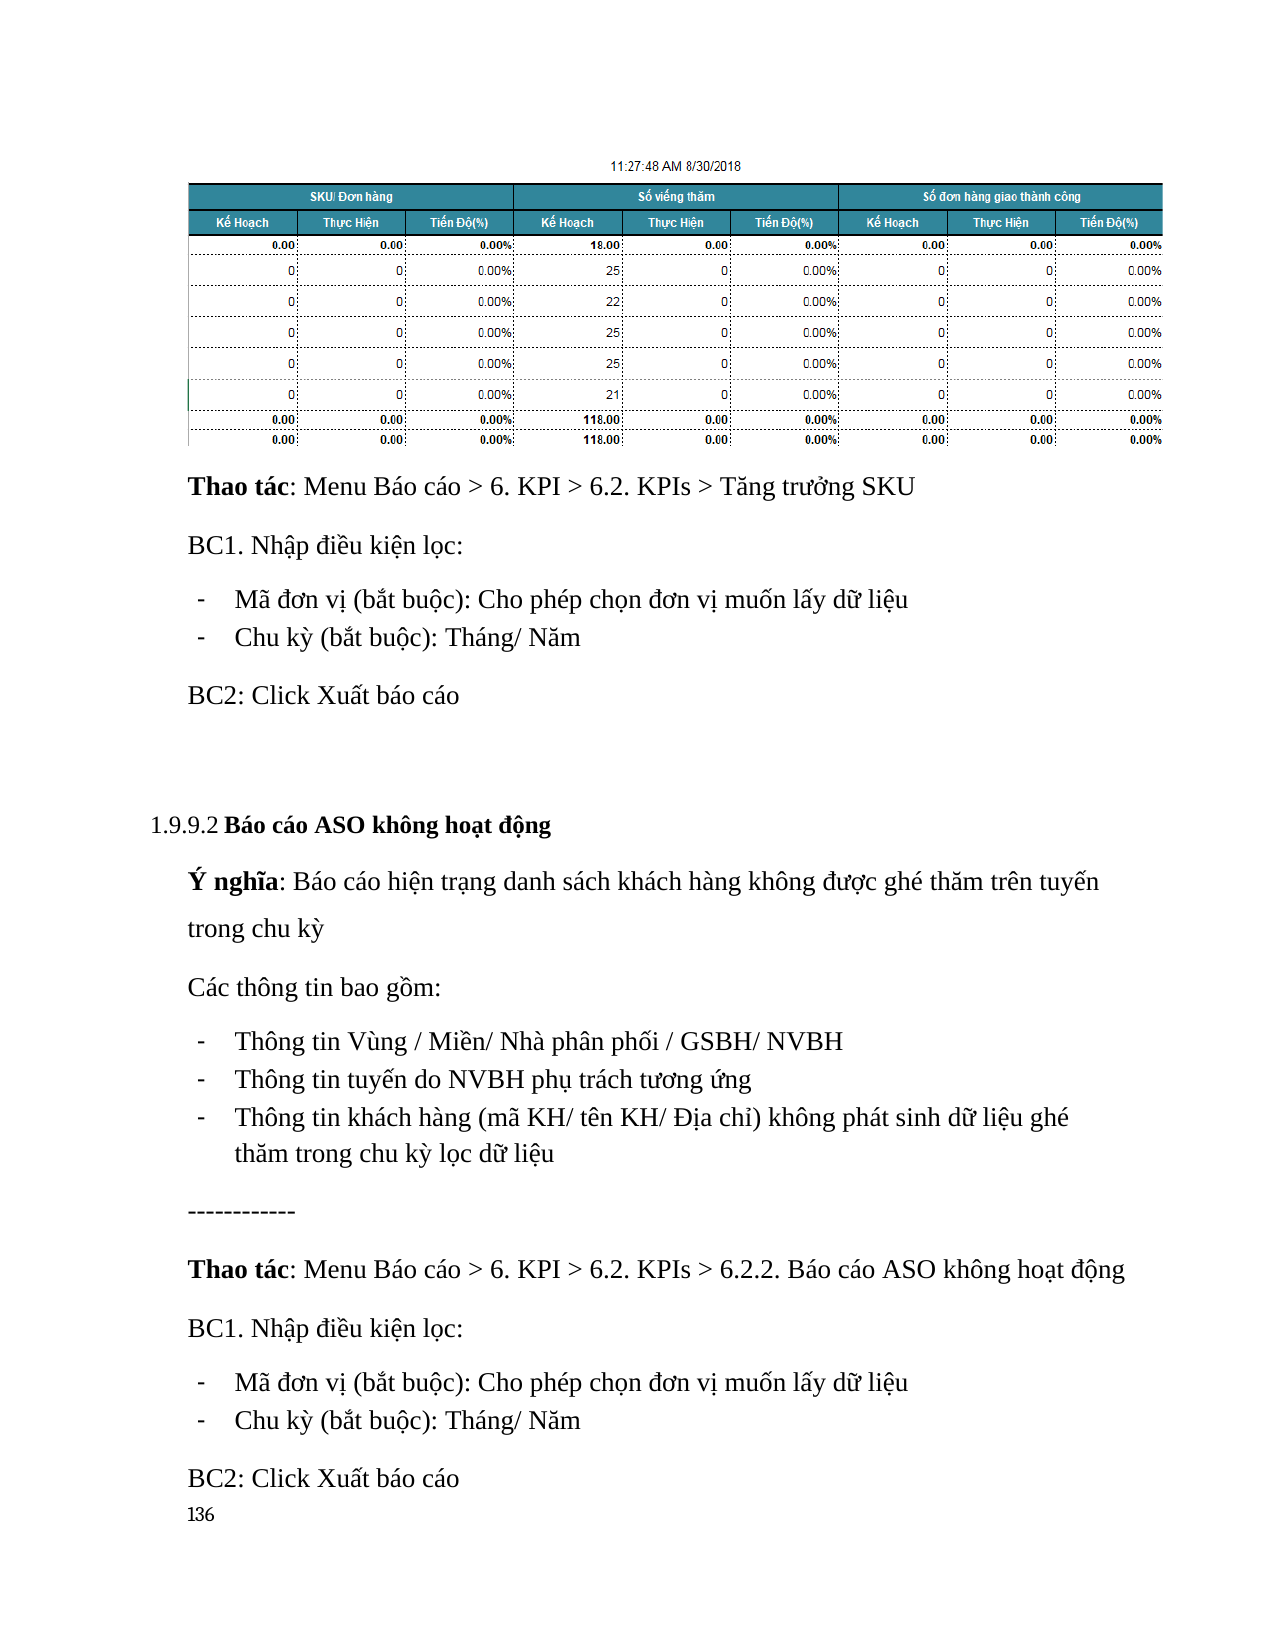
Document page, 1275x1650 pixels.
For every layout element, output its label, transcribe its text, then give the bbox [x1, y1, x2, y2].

list Thông tin tuyến do NVBH phụ trách tương ứng [197, 1062, 1125, 1095]
text Các thông tin bao gồm: [187, 971, 1136, 1002]
list Mã đơn vị (bắt buộc): Cho phép chọn đơn vị muốn lấy dữ liệu [197, 582, 1125, 615]
text Thao tác: Menu Báo cáo > 6. KPI > 6.2. KPIs > 6.2.2. Báo cáo ASO không hoạt động [187, 1253, 1136, 1284]
text BC2: Click Xuất báo cáo [187, 1462, 1136, 1493]
subtitle Báo cáo ASO không hoạt động [150, 810, 1136, 838]
list Mã đơn vị (bắt buộc): Cho phép chọn đơn vị muốn lấy dữ liệu [197, 1365, 1125, 1398]
list Thông tin khách hàng (mã KH/ tên KH/ Địa chỉ) không phát sinh dữ liệu ghé thăm trong chu kỳ lọc dữ liệu [197, 1100, 1125, 1169]
text BC2: Click Xuất báo cáo [187, 679, 1136, 710]
picture [187, 150, 1163, 446]
text ------------ [187, 1194, 1136, 1225]
text Thao tác: Menu Báo cáo > 6. KPI > 6.2. KPIs > Tăng trưởng SKU [187, 470, 1136, 501]
text BC1. Nhập điều kiện lọc: [187, 1312, 1136, 1343]
list Thông tin Vùng / Miền/ Nhà phân phối / GSBH/ NVBH [197, 1024, 1125, 1057]
list Chu kỳ (bắt buộc): Tháng/ Năm [197, 1403, 1125, 1436]
text Ý nghĩa: Báo cáo hiện trạng danh sách khách hàng không được ghé thăm trên tuyến trong chu kỳ [187, 865, 1136, 943]
list Chu kỳ (bắt buộc): Tháng/ Năm [197, 620, 1125, 653]
text BC1. Nhập điều kiện lọc: [187, 529, 1136, 560]
